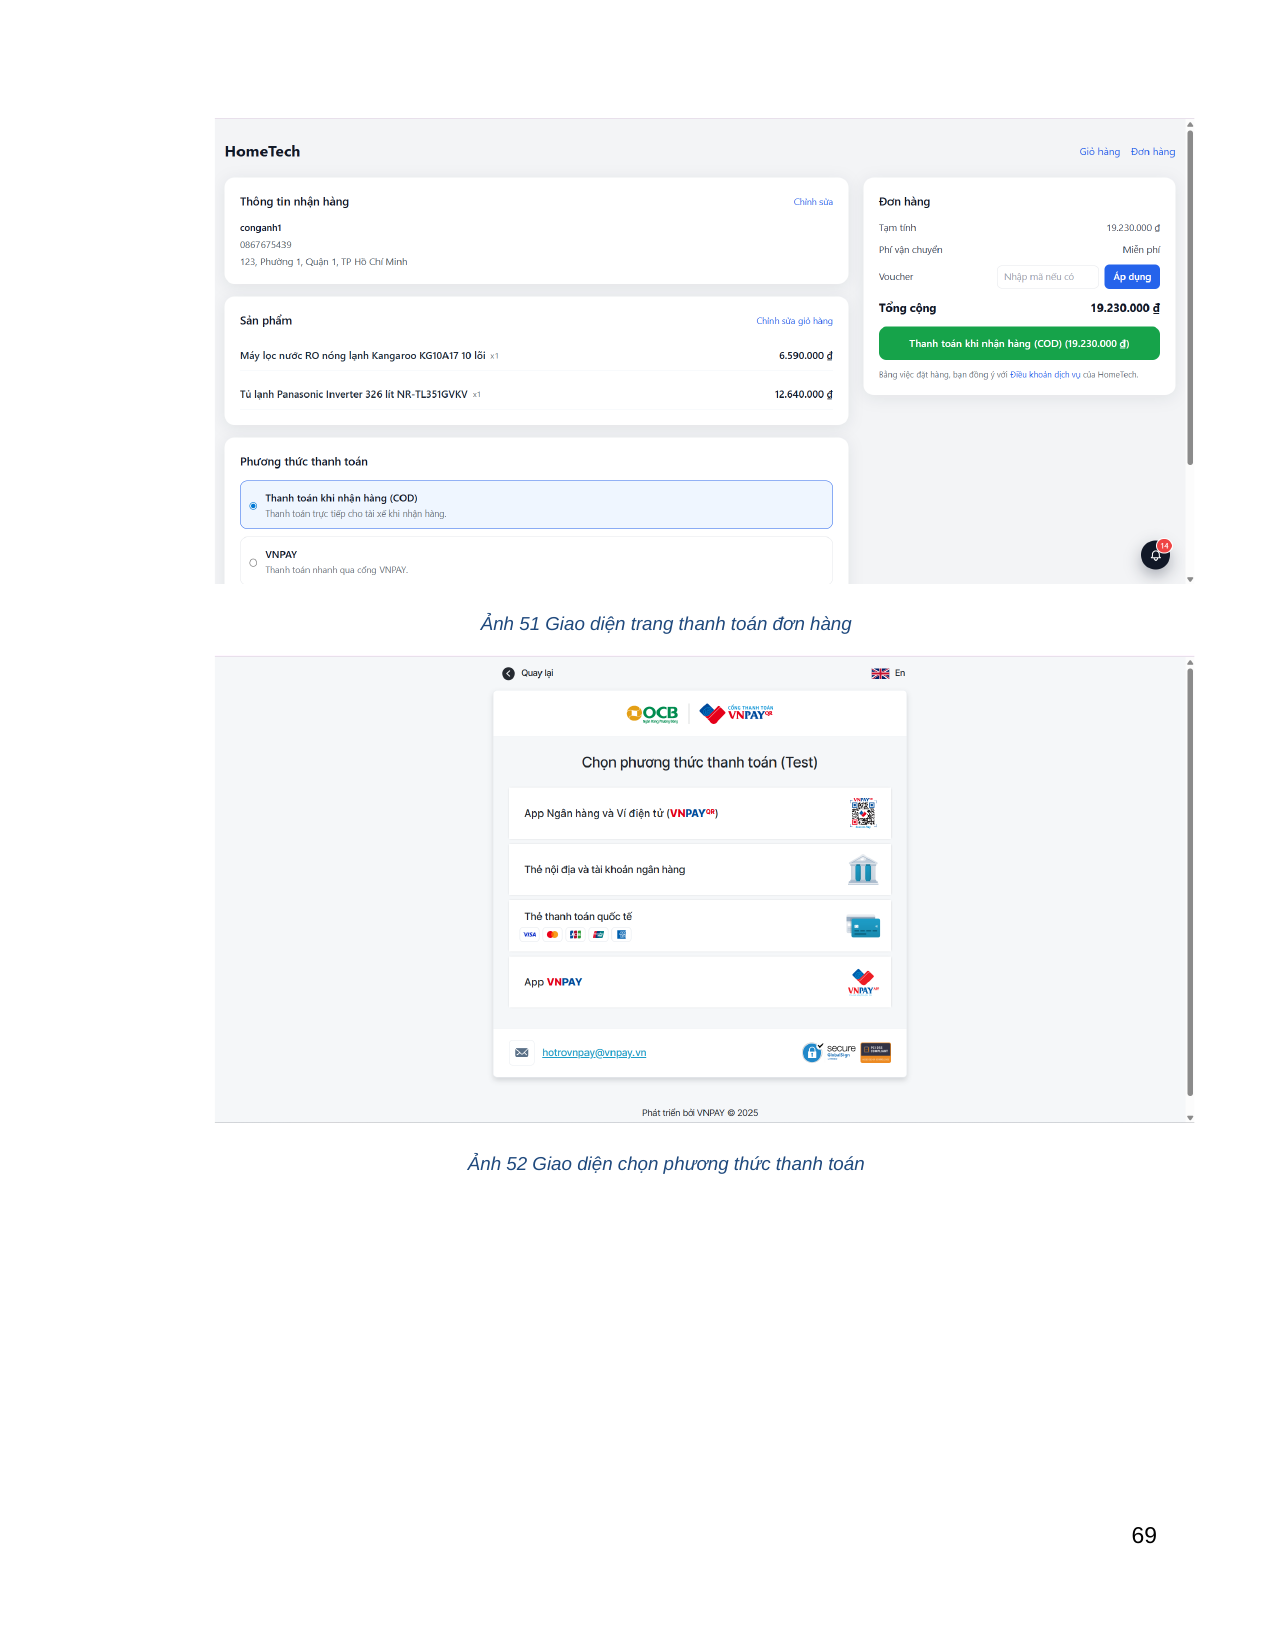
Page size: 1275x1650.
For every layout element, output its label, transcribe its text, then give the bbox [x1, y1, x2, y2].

picture [214, 655, 1195, 1123]
text Ảnh 52 Giao diện chọn phương thức thanh toán [177, 1152, 1157, 1174]
text Ảnh 51 Giao diện trang thanh toán đơn hàng [177, 613, 1157, 635]
picture [214, 118, 1195, 584]
